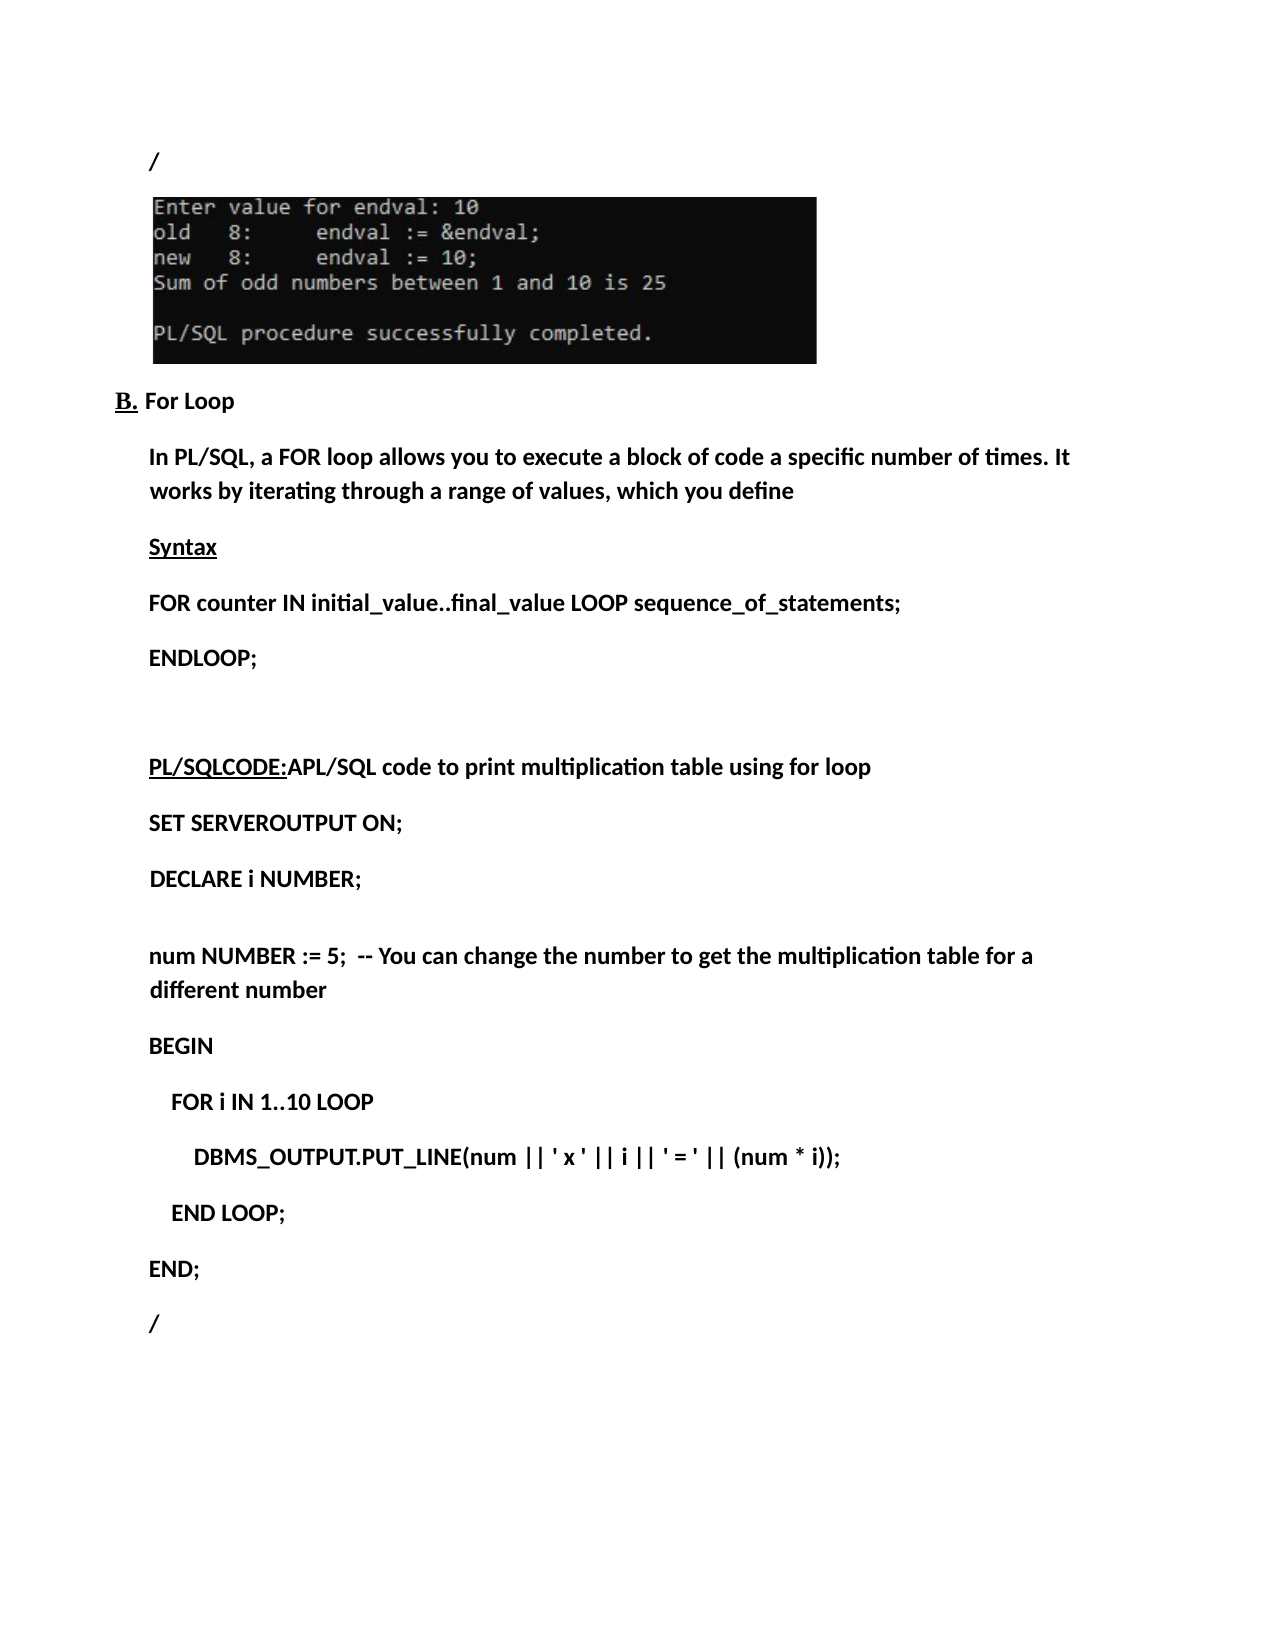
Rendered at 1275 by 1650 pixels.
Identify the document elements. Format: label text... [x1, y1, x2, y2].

text END LOOP; [148, 1197, 1126, 1228]
text FOR counter IN initial_value..final_value LOOP sequence_of_statements; [148, 587, 1126, 617]
text num NUMBER := 5; -- You can change the number to get the multiplication table for a different number [148, 940, 1126, 1005]
text In PL/SQL, a FOR loop allows you to execute a block of code a specific number of times. It works by iterating through a range of values, which you define [148, 441, 1126, 506]
text PL/SQLCODE:APL/SQL code to print multiplication table using for loop [148, 751, 1126, 782]
text FOR i IN 1..10 LOOP [148, 1086, 1126, 1116]
text B. For Loop [115, 386, 1126, 416]
text / [148, 1309, 1126, 1339]
text Syntax [148, 531, 1274, 561]
text SET SERVEROUTPUT ON; DECLARE i NUMBER; [148, 807, 405, 893]
text / [148, 147, 1126, 177]
text END; [148, 1253, 1126, 1283]
text DBMS_OUTPUT.PUT_LINE(num || ' x ' || i || ' = ' || (num * i)); [148, 1141, 1126, 1172]
text ENDLOOP; [148, 642, 1126, 673]
picture [152, 197, 817, 364]
text BEGIN [148, 1030, 1126, 1061]
